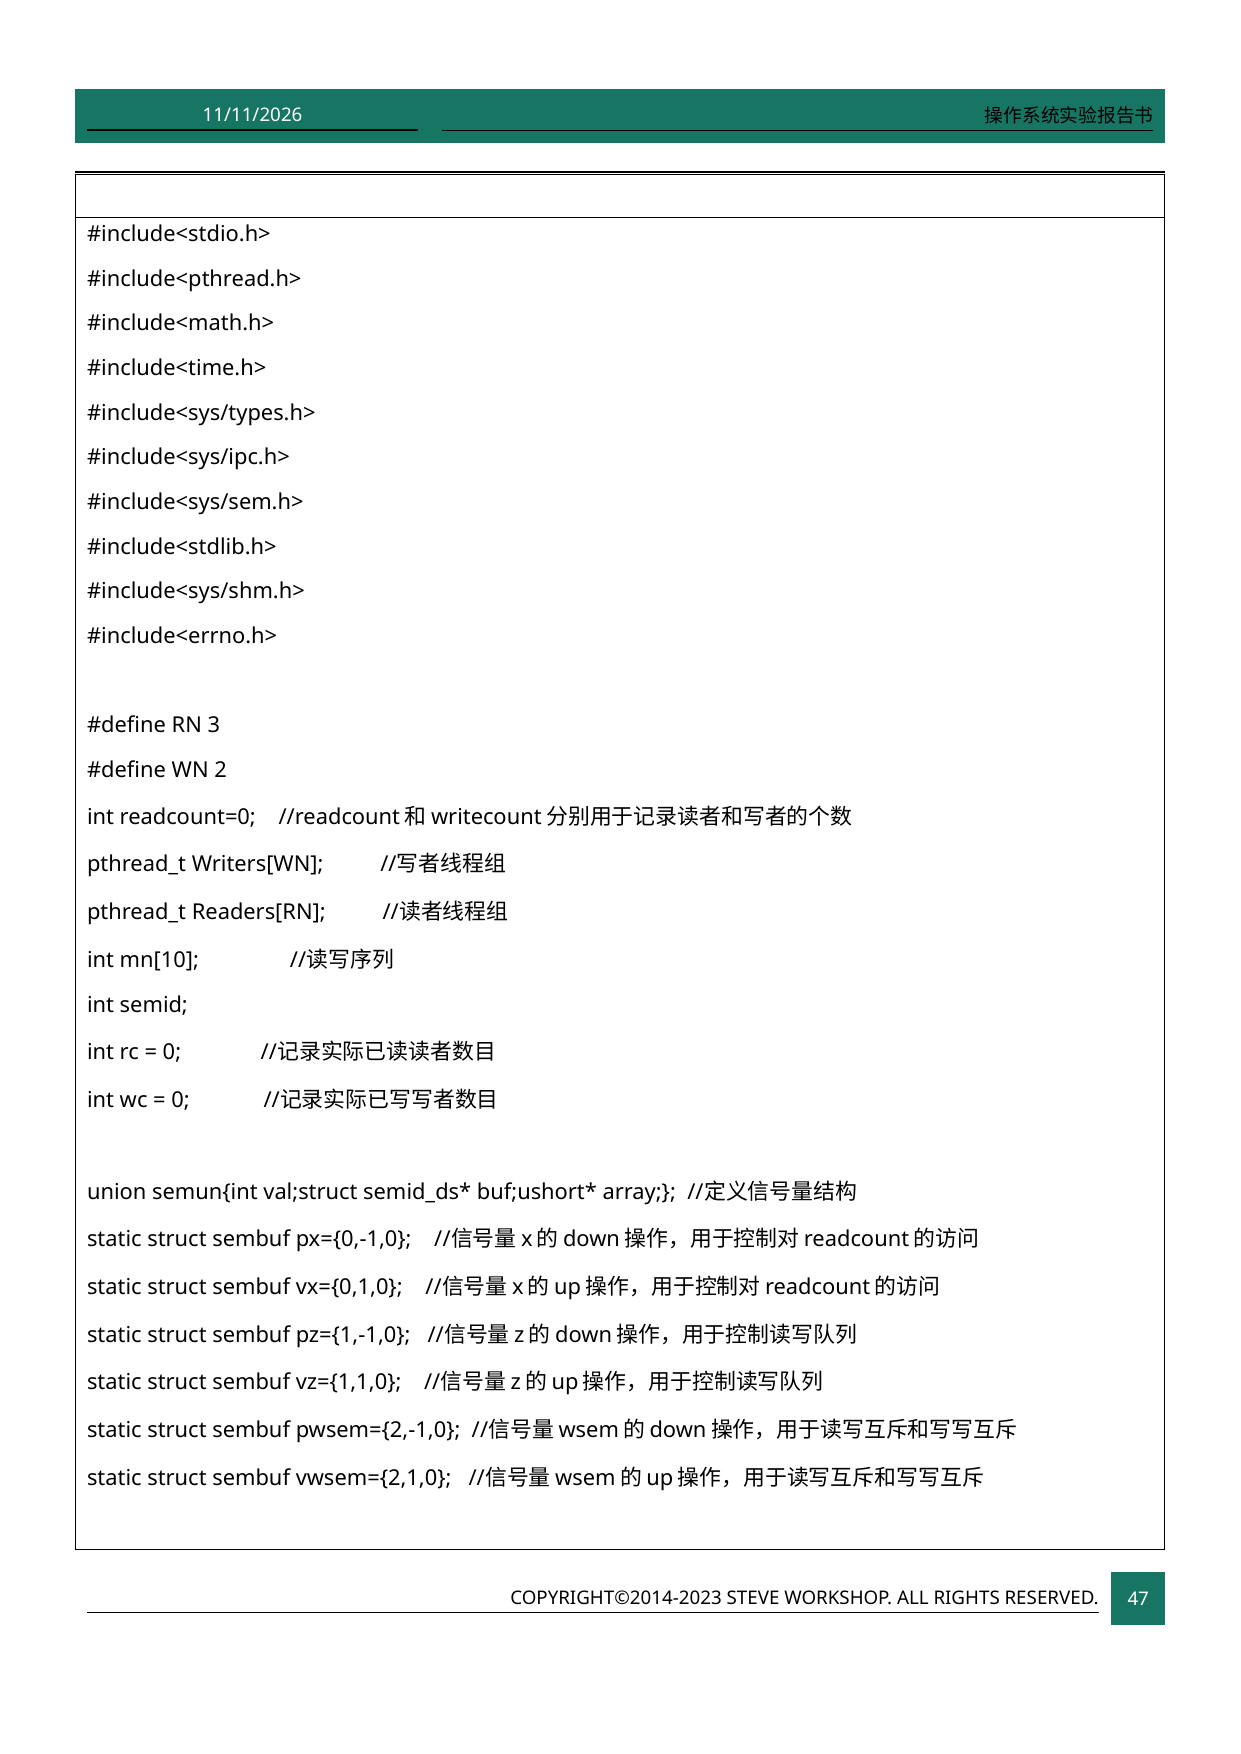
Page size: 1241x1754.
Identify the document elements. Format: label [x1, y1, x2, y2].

table_cell [76, 218, 1164, 1549]
table_header [76, 175, 1164, 217]
